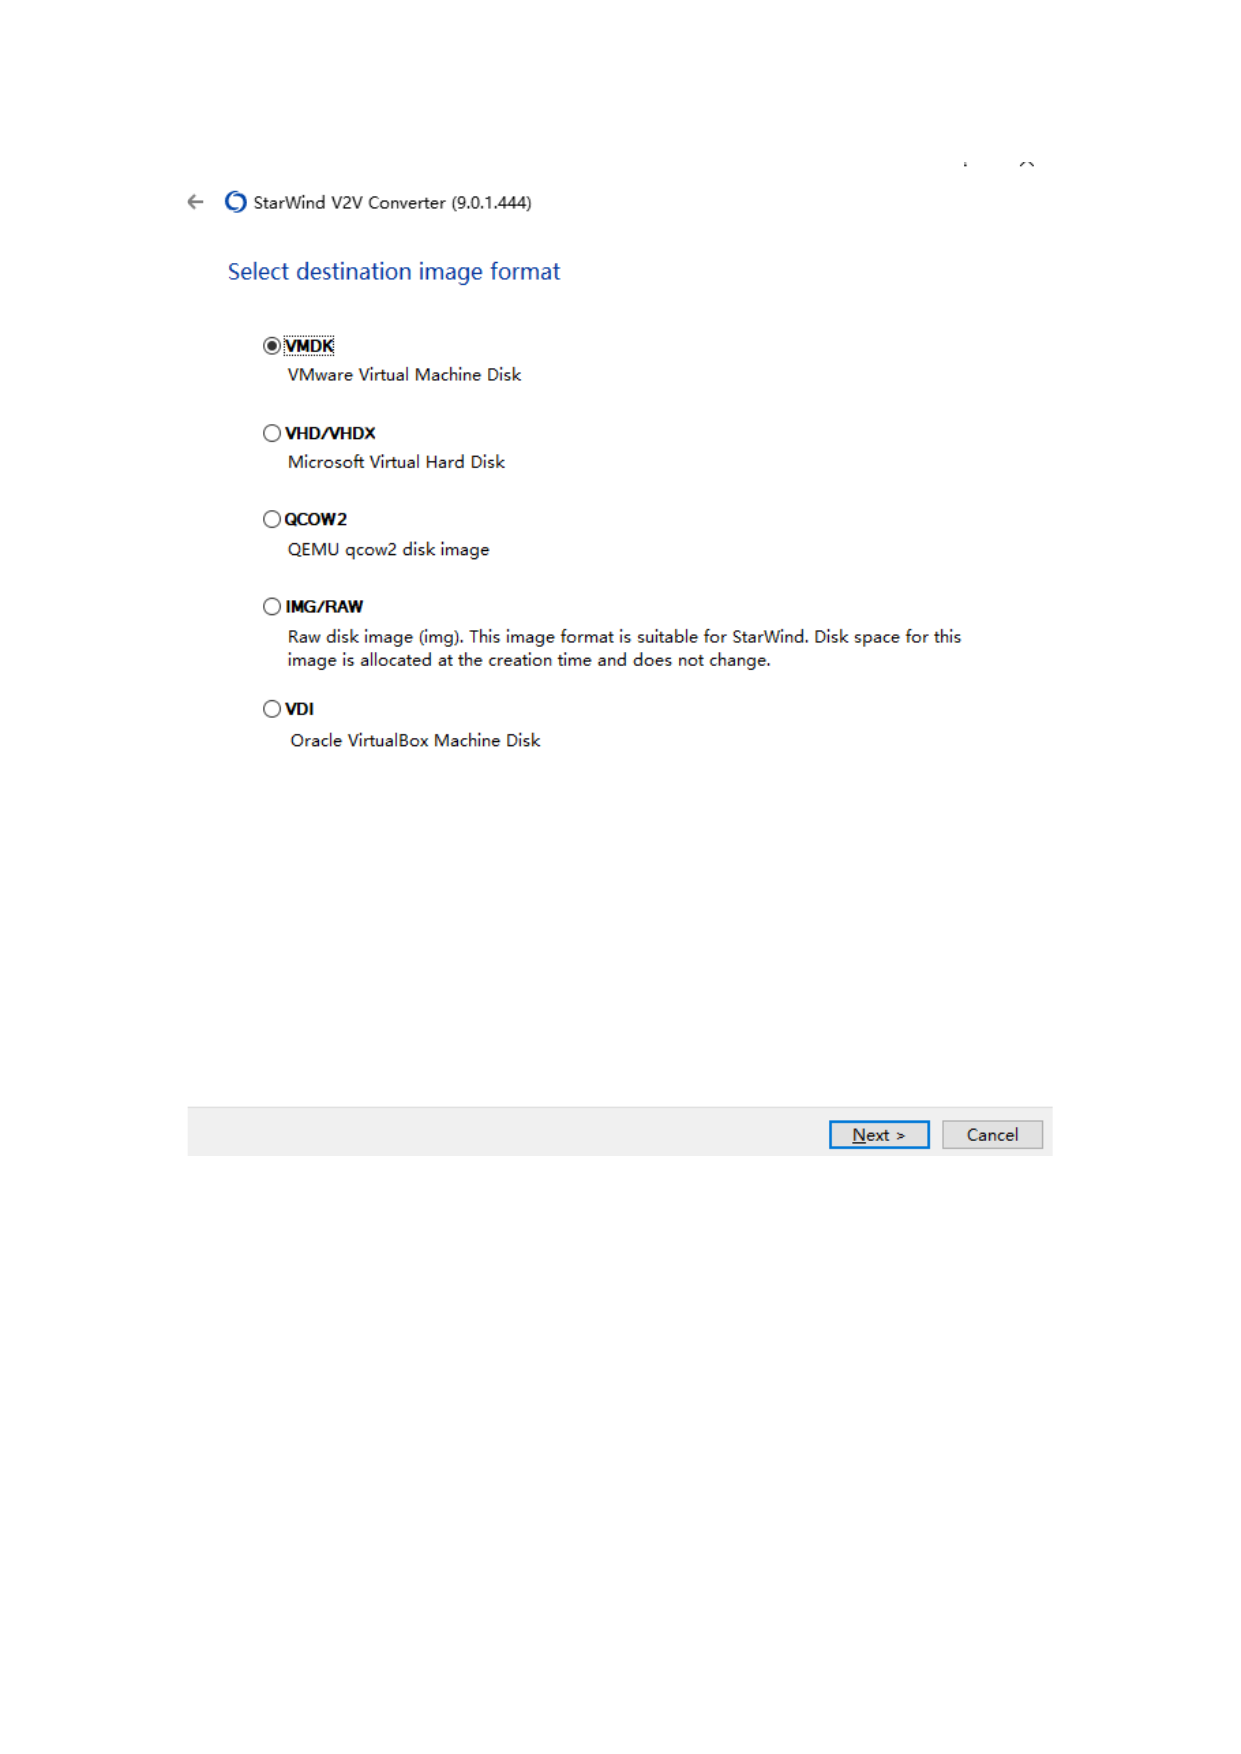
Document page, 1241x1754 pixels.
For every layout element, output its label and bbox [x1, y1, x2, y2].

picture [187, 162, 1053, 1156]
